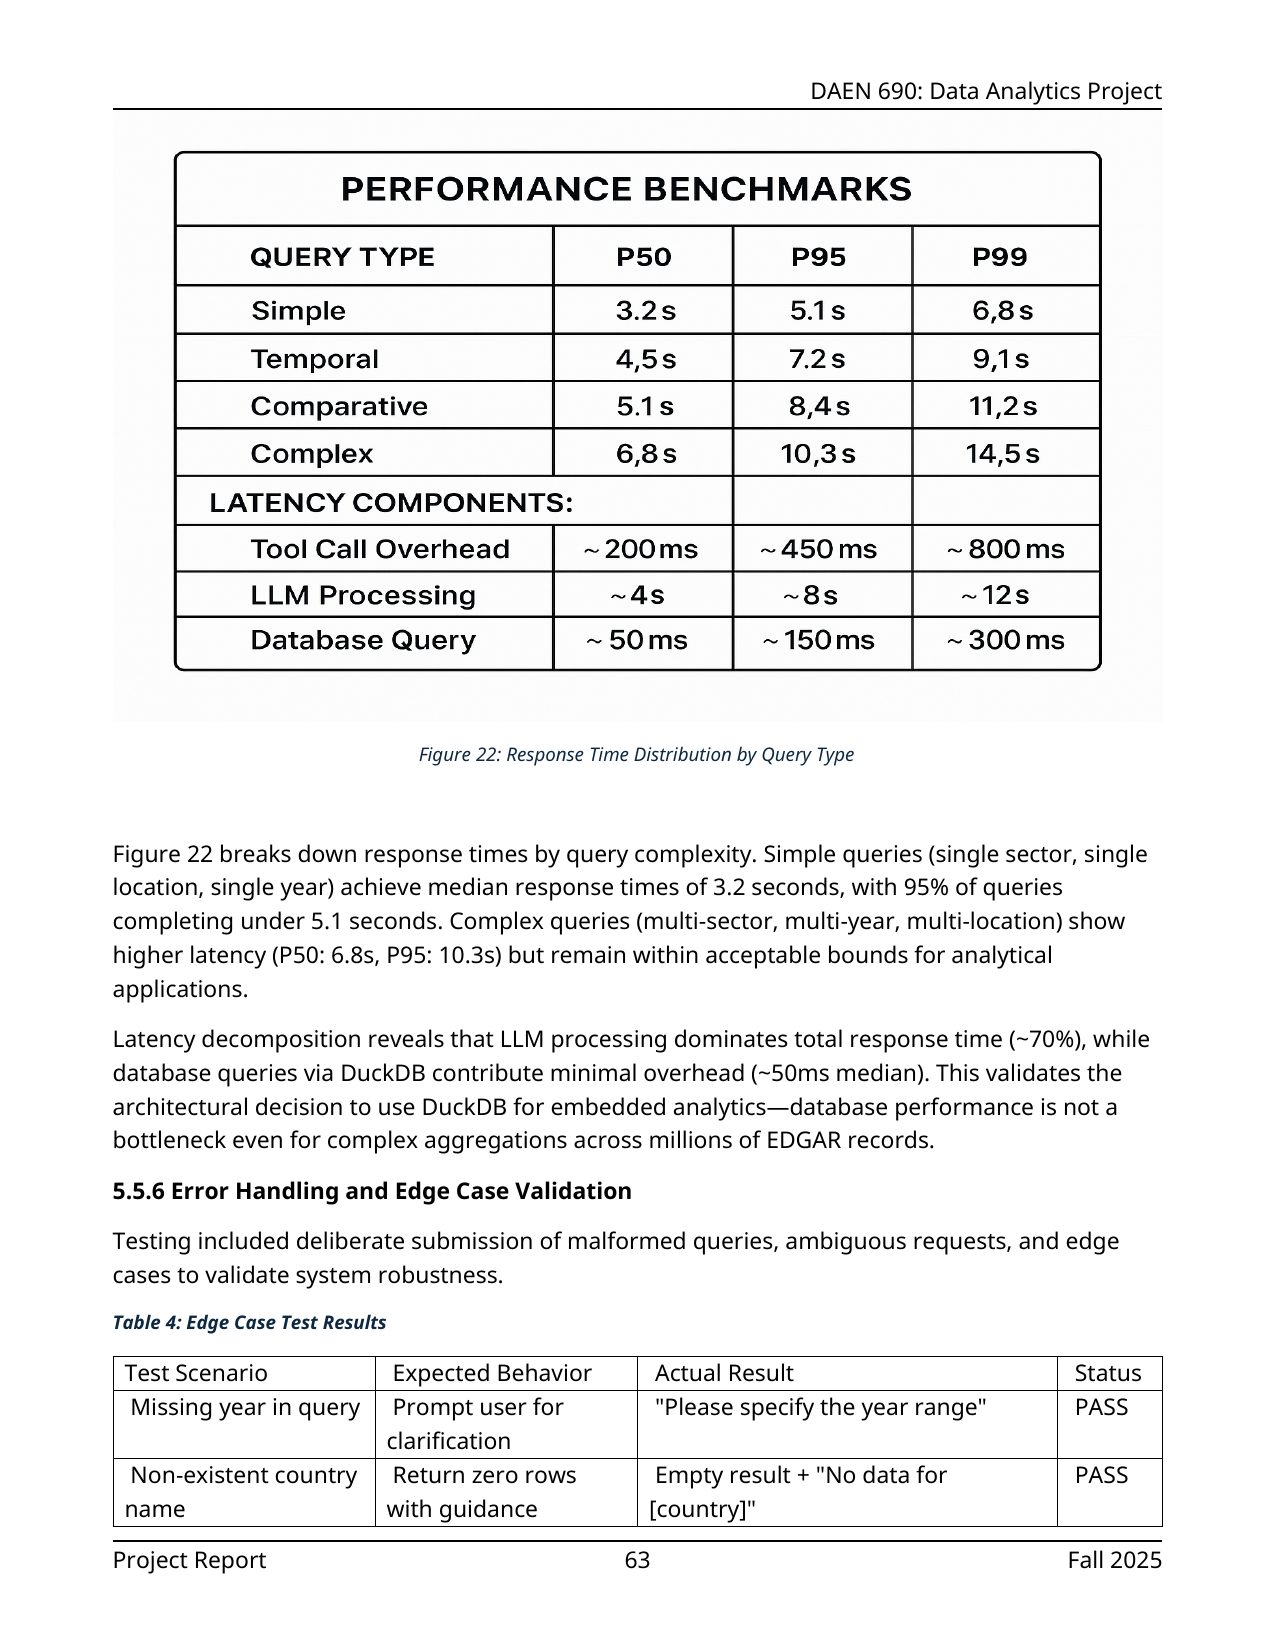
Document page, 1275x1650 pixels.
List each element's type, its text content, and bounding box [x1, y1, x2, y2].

table_cell Prompt user for clarification [376, 1391, 637, 1458]
table_header Actual Result [638, 1357, 1057, 1390]
table_cell PASS [1058, 1459, 1162, 1526]
table_header Test Scenario [114, 1357, 375, 1390]
text Latency decomposition reveals that LLM processing dominates total response time (~70%), while database queries via DuckDB contribute minimal overhead (~50ms median). This validates the architectural decision to use DuckDB for embedded analytics—database performance is not a bottleneck even for complex aggregations across millions of EDGAR records. [112, 1023, 1162, 1156]
text Table 4: Edge Case Test Results [112, 1309, 1162, 1335]
table_cell PASS [1058, 1391, 1162, 1458]
text Figure 22 breaks down response times by query complexity. Simple queries (single sector, single location, single year) achieve median response times of 3.2 seconds, with 95% of queries completing under 5.1 seconds. Complex queries (multi-sector, multi-year, multi-location) show higher latency (P50: 6.8s, P95: 10.3s) but remain within acceptable bounds for analytical applications. [112, 838, 1162, 1004]
text 5.5.6 Error Handling and Edge Case Validation [112, 1175, 1162, 1206]
table_cell "Please specify the year range" [638, 1391, 1057, 1458]
table_cell Return zero rows with guidance [376, 1459, 637, 1526]
table_cell Empty result + "No data for [country]" [638, 1459, 1057, 1526]
text Testing included deliberate submission of malformed queries, ambiguous requests, and edge cases to validate system robustness. [112, 1225, 1162, 1290]
table_cell Non-existent country name [114, 1459, 375, 1526]
table_header Status [1058, 1357, 1162, 1390]
table_header Expected Behavior [376, 1357, 637, 1390]
picture [112, 110, 1163, 722]
table_cell Missing year in query [114, 1391, 375, 1458]
